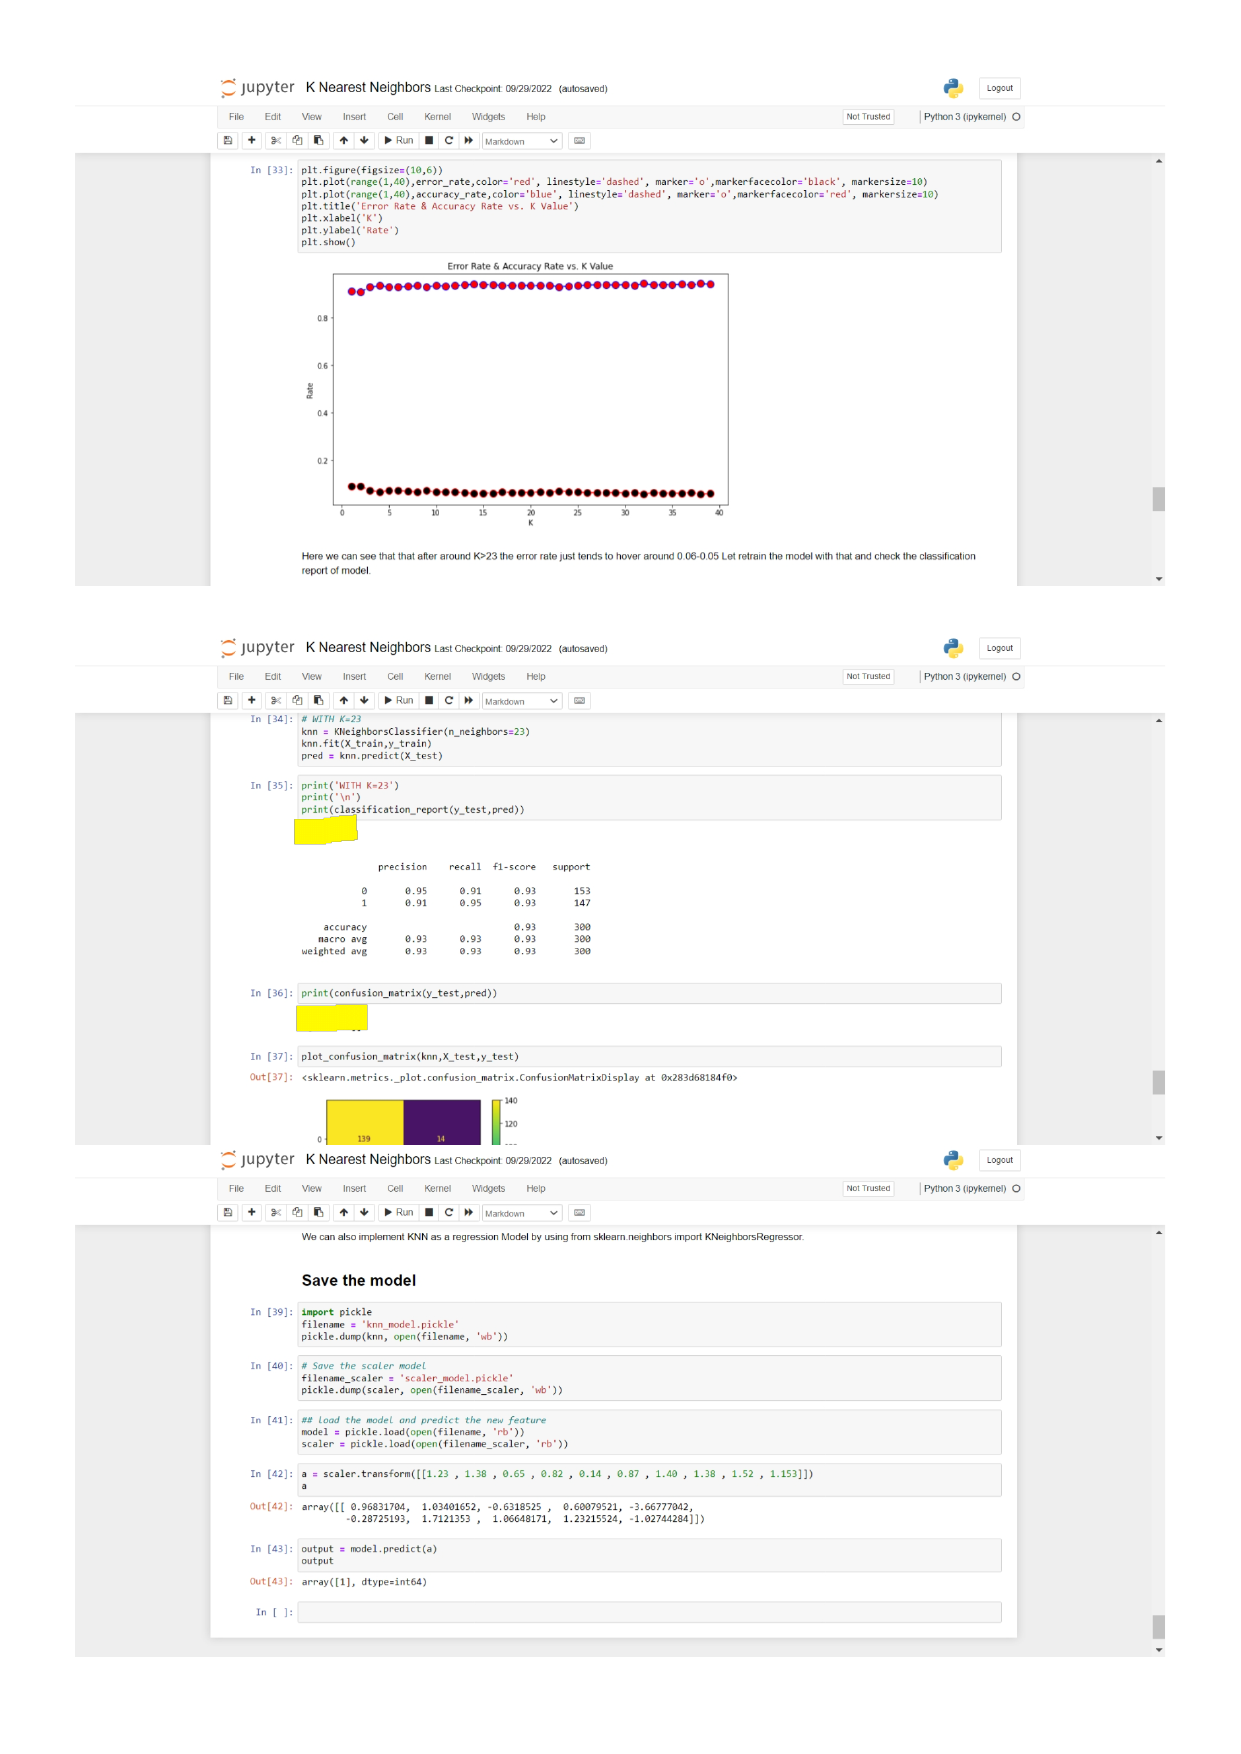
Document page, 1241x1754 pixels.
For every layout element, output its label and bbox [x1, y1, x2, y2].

picture [75, 1146, 1166, 1657]
picture [75, 75, 1166, 586]
picture [75, 634, 1166, 1145]
